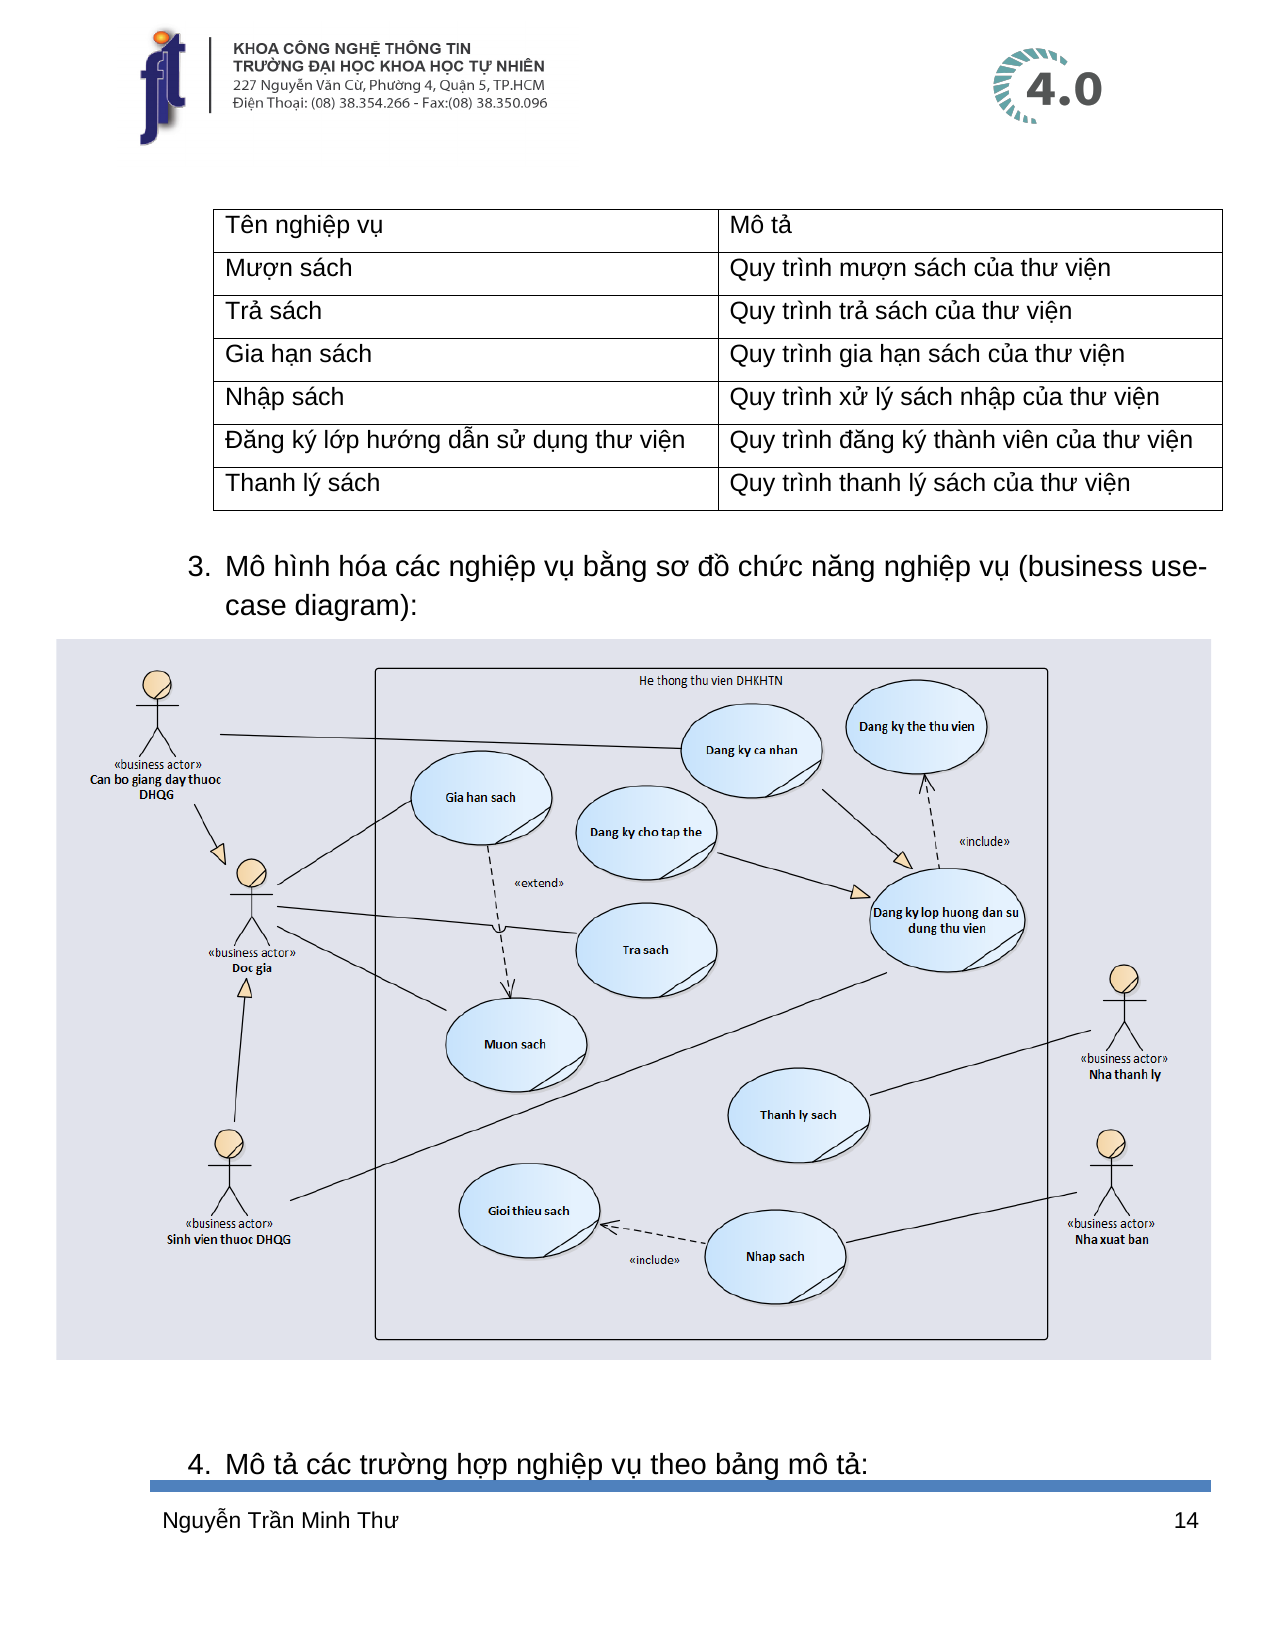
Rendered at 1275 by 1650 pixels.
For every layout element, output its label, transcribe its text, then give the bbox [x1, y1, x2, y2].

list Mô tả các trường hợp nghiệp vụ theo bảng mô tả: [187, 1447, 1211, 1480]
table_cell Nhập sách [214, 382, 718, 424]
table_cell Mượn sách [214, 253, 718, 295]
table_header Tên nghiệp vụ [214, 210, 718, 252]
list Mô hình hóa các nghiệp vụ bằng sơ đồ chức năng nghiệp vụ (business use-case diagram): [187, 549, 1211, 621]
table_cell Quy trình xử lý sách nhập của thư viện [719, 382, 1222, 424]
table_cell Quy trình thanh lý sách của thư viện [719, 468, 1222, 510]
table_cell Quy trình trả sách của thư viện [719, 296, 1222, 338]
table_cell Thanh lý sách [214, 468, 718, 510]
table_cell Gia hạn sách [214, 339, 718, 381]
picture [985, 41, 1108, 127]
picture [117, 21, 580, 167]
table_cell Đăng ký lớp hướng dẫn sử dụng thư viện [214, 425, 718, 467]
table_cell Trả sách [214, 296, 718, 338]
picture [56, 639, 1212, 1360]
table_cell Quy trình gia hạn sách của thư viện [719, 339, 1222, 381]
table_cell Quy trình mượn sách của thư viện [719, 253, 1222, 295]
table_cell Quy trình đăng ký thành viên của thư viện [719, 425, 1222, 467]
table_header Mô tả [719, 210, 1222, 252]
